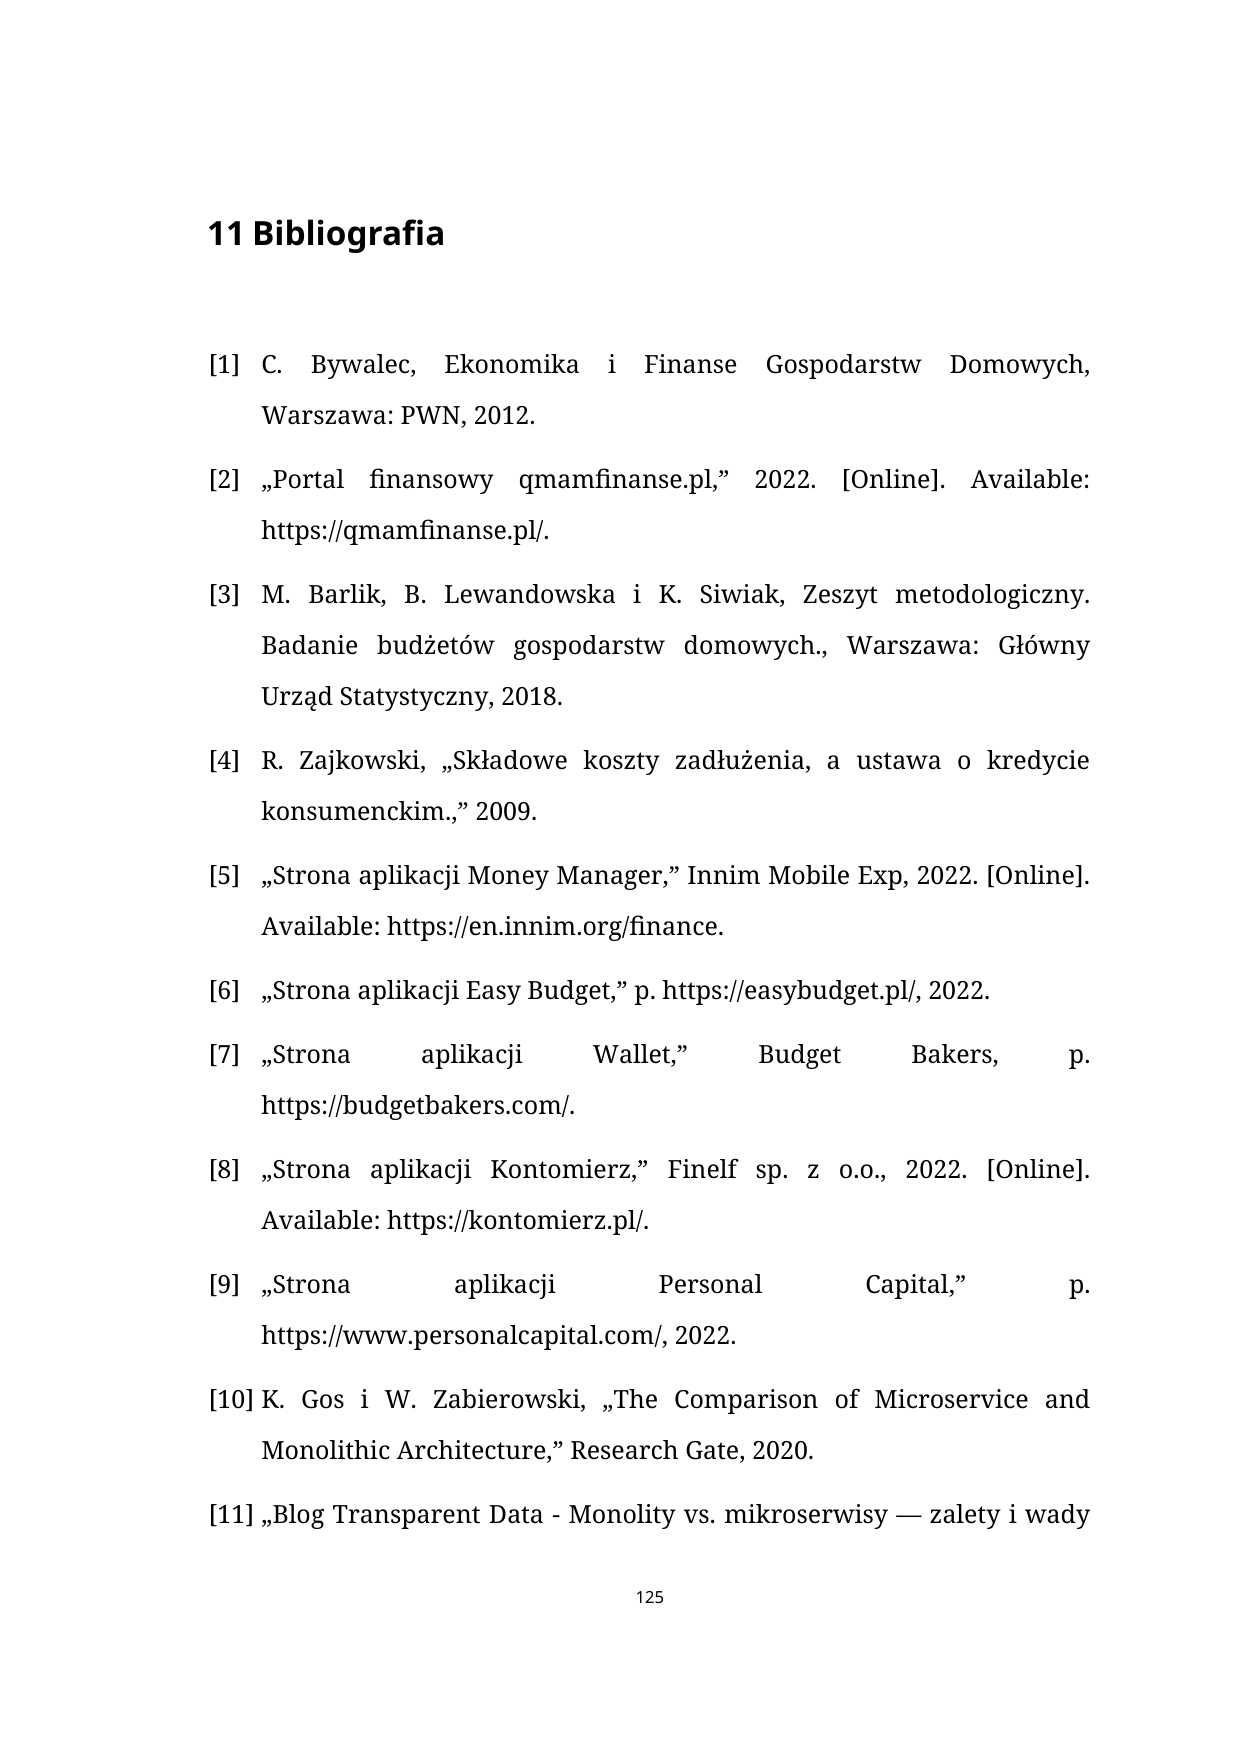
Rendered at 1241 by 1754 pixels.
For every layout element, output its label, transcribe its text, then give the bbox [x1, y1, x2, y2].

subtitle Bibliografia [207, 210, 1092, 256]
